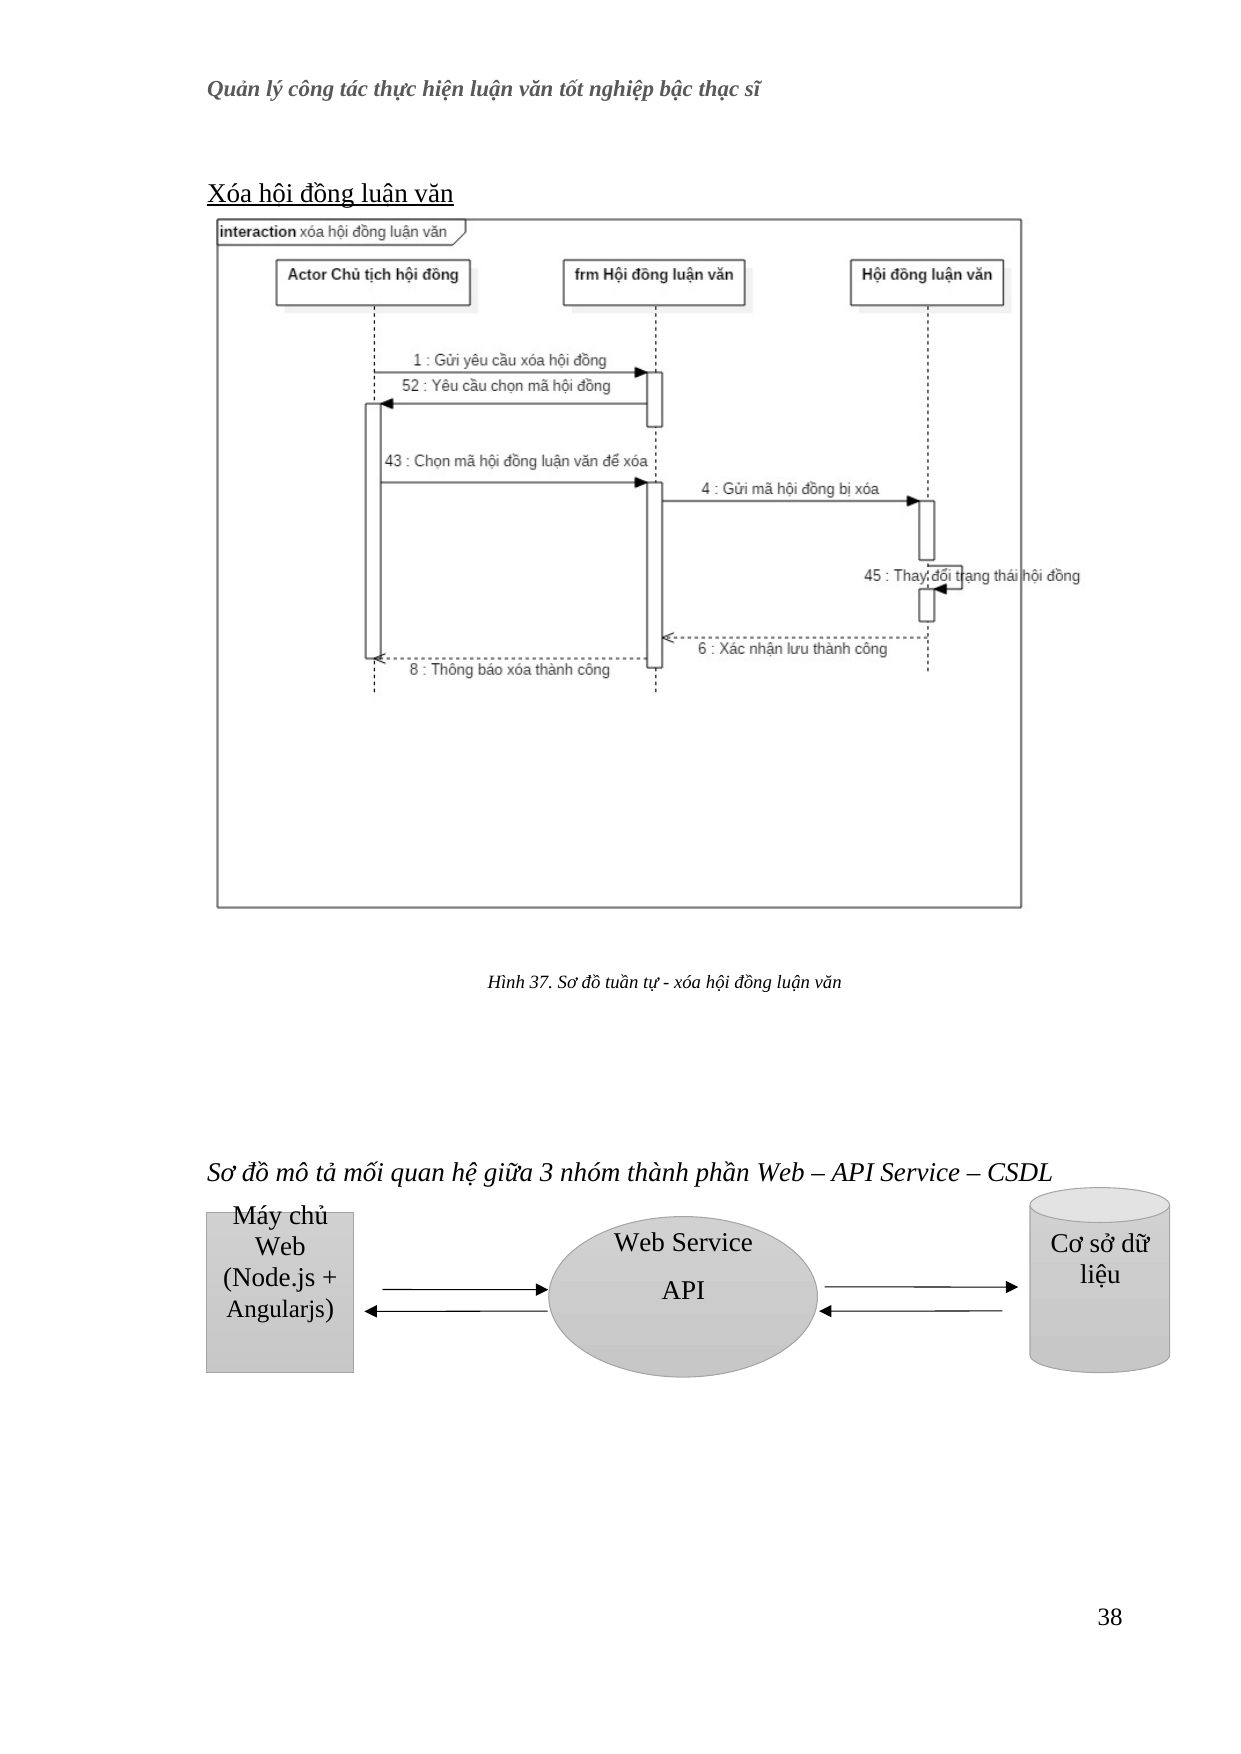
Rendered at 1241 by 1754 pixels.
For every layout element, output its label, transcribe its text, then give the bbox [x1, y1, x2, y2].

text Sơ đồ mô tả mối quan hệ giữa 3 nhóm thành phần Web – API Service – CSDL [207, 1157, 1122, 1382]
text Hình 37. Sơ đồ tuần tự - xóa hội đồng luận văn [207, 971, 1122, 992]
text Xóa hội đồng luận văn [207, 177, 1122, 208]
picture [206, 208, 1122, 954]
